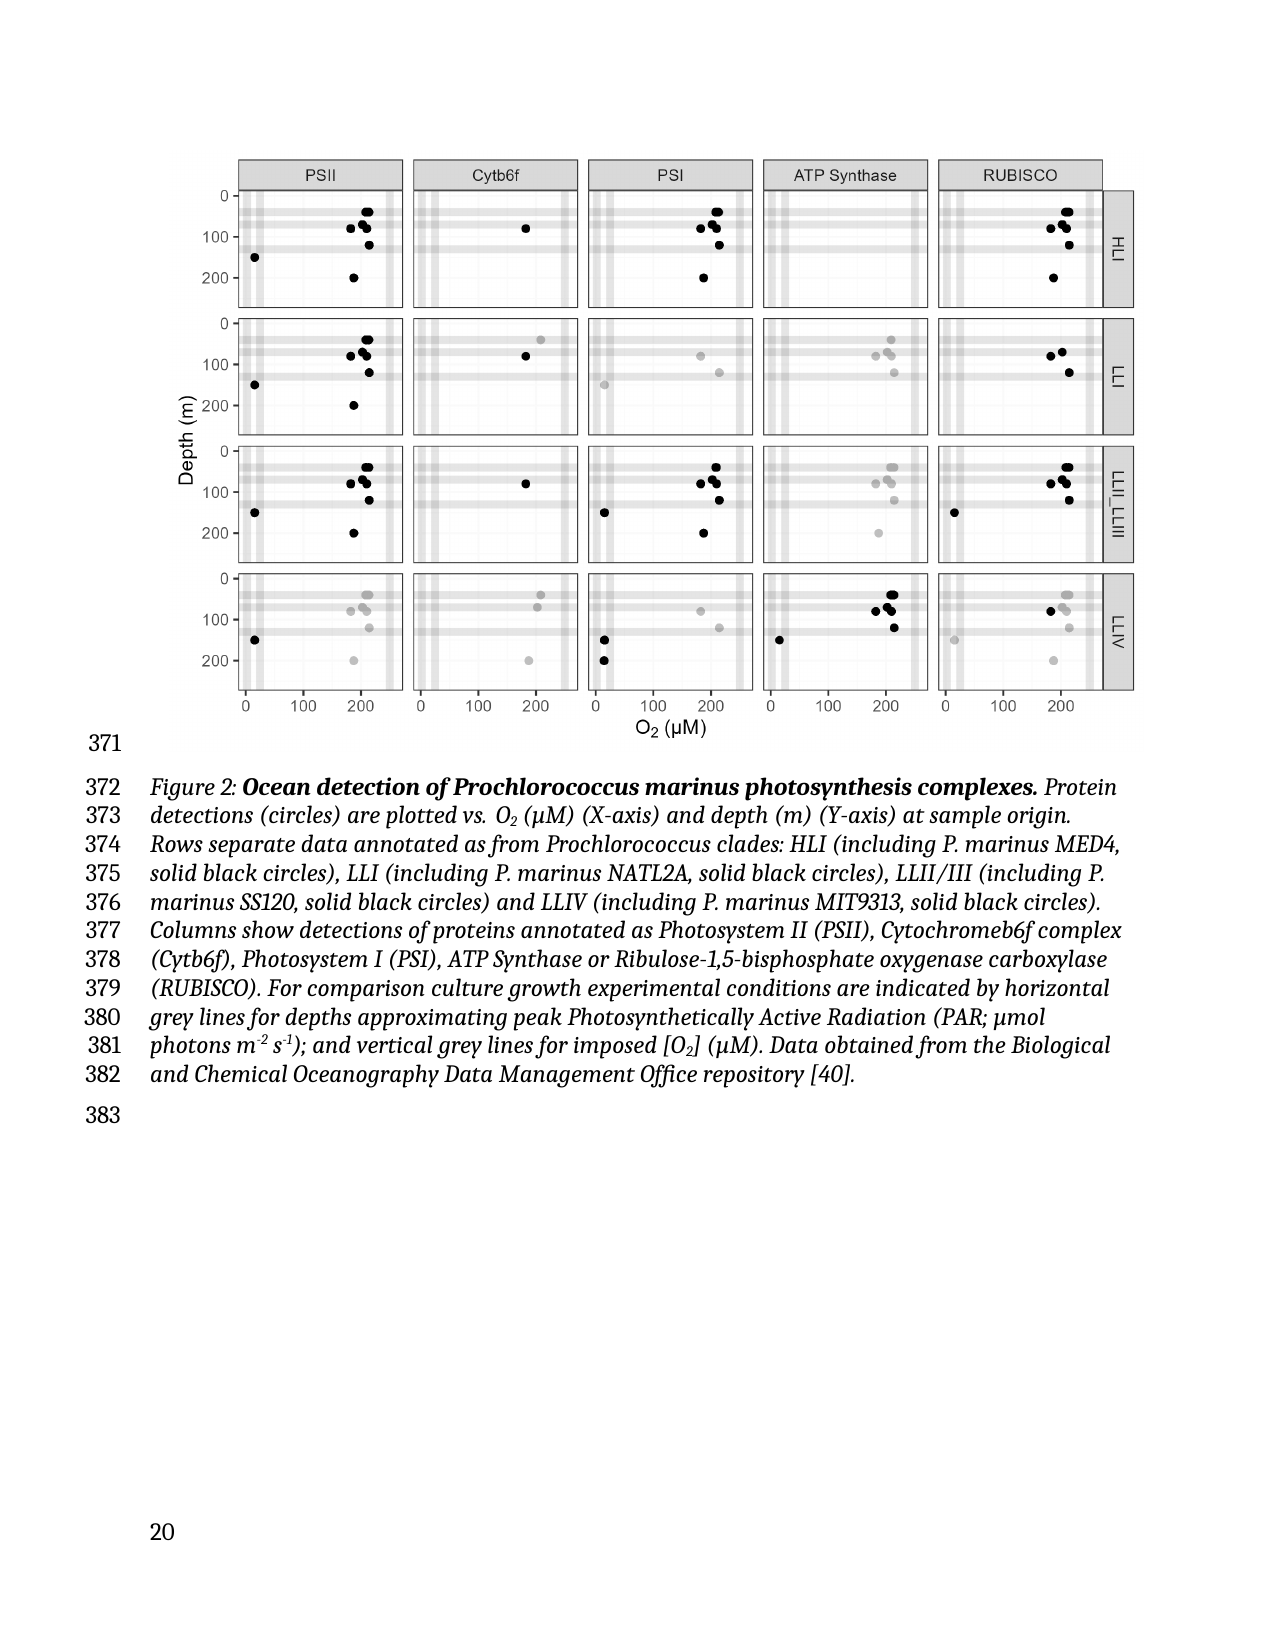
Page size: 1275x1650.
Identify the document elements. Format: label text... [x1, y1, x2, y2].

text Figure 2: Ocean detection of Prochlorococcus marinus photosynthesis complexes. Protein detections (circles) are plotted vs. O2 (µM) (X-axis) and depth (m) (Y-axis) at sample origin. Rows separate data annotated as from Prochlorococcus clades: HLI (including P. marinus MED4, solid black circles), LLI (including P. marinus NATL2A, solid black circles), LLII/III (including P. marinus SS120, solid black circles) and LLIV (including P. marinus MIT9313, solid black circles). Columns show detections of proteins annotated as Photosystem II (PSII), Cytochromeb6f complex (Cytb6f), Photosystem I (PSI), ATP Synthase or Ribulose-1,5-bisphosphate oxygenase carboxylase (RUBISCO). For comparison culture growth experimental conditions are indicated by horizontal grey lines for depths approximating peak Photosynthetically Active Radiation (PAR; µmol photons m-2 s-1); and vertical grey lines for imposed [O2] (µM). Data obtained from the Biological and Chemical Oceanography Data Management Office repository [40]. [150, 773, 1125, 1089]
picture [168, 150, 1144, 752]
